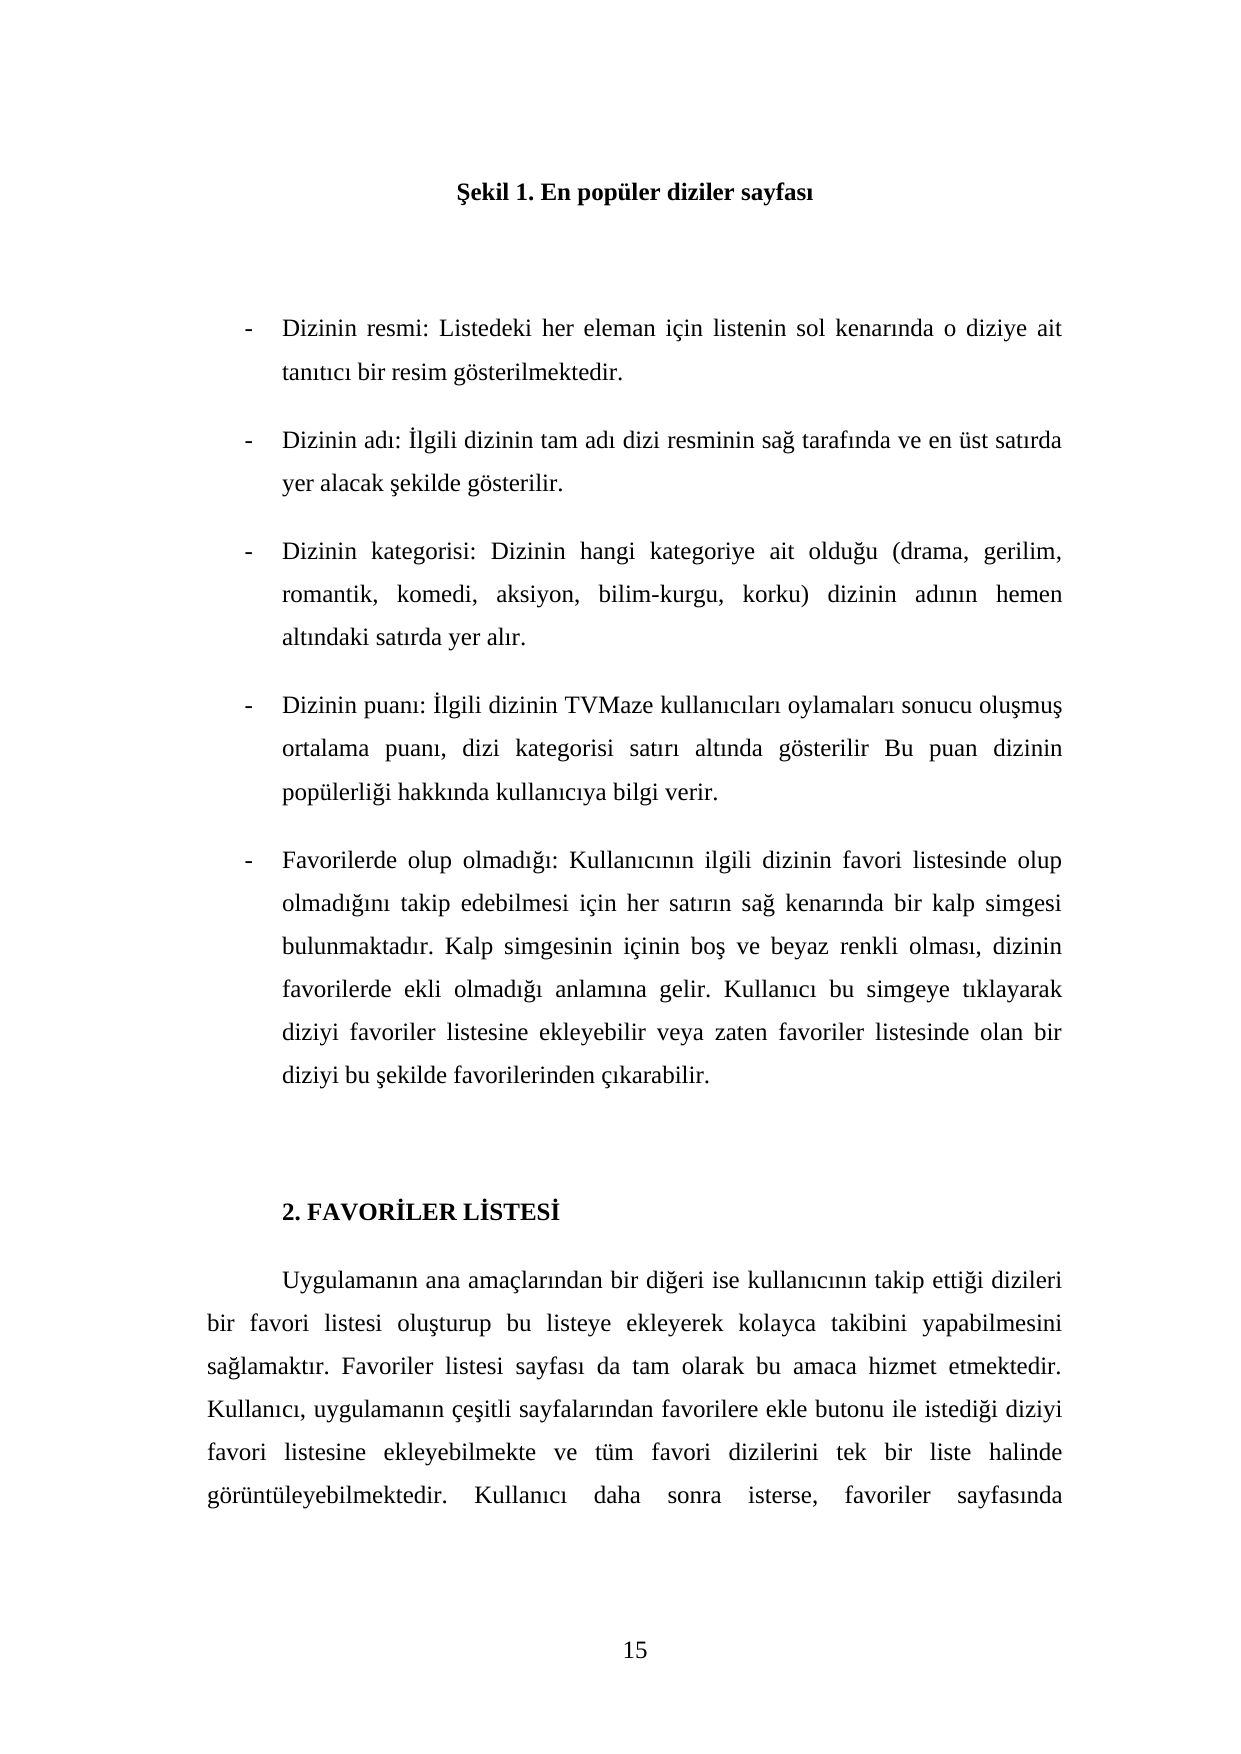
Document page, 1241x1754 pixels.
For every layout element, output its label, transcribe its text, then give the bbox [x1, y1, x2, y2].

list Favorilerde olup olmadığı: Kullanıcının ilgili dizinin favori listesinde olup olmadığını takip edebilmesi için her satırın sağ kenarında bir kalp simgesi bulunmaktadır. Kalp simgesinin içinin boş ve beyaz renkli olması, dizinin favorilerde ekli olmadığı anlamına gelir. Kullanıcı bu simgeye tıklayarak diziyi favoriler listesine ekleyebilir veya zaten favoriler listesinde olan bir diziyi bu şekilde favorilerinden çıkarabilir. [244, 845, 1063, 1089]
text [207, 1265, 1063, 1509]
list Dizinin puanı: İlgili dizinin TVMaze kullanıcıları oylamaları sonucu oluşmuş ortalama puanı, dizi kategorisi satırı altında gösterilir Bu puan dizinin popülerliği hakkında kullanıcıya bilgi verir. [244, 690, 1063, 805]
text Şekil 1. En popüler diziler sayfası [207, 177, 1063, 206]
list Dizinin kategorisi: Dizinin hangi kategoriye ait olduğu (drama, gerilim, romantik, komedi, aksiyon, bilim-kurgu, korku) dizinin adının hemen altındaki satırda yer alır. [244, 536, 1063, 651]
list Dizinin adı: İlgili dizinin tam adı dizi resminin sağ tarafında ve en üst satırda yer alacak şekilde gösterilir. [244, 425, 1063, 497]
text 2. FAVORİLER LİSTESİ [207, 1197, 1063, 1225]
list Dizinin resmi: Listedeki her eleman için listenin sol kenarında o diziye ait tanıtıcı bir resim gösterilmektedir. [244, 313, 1063, 385]
